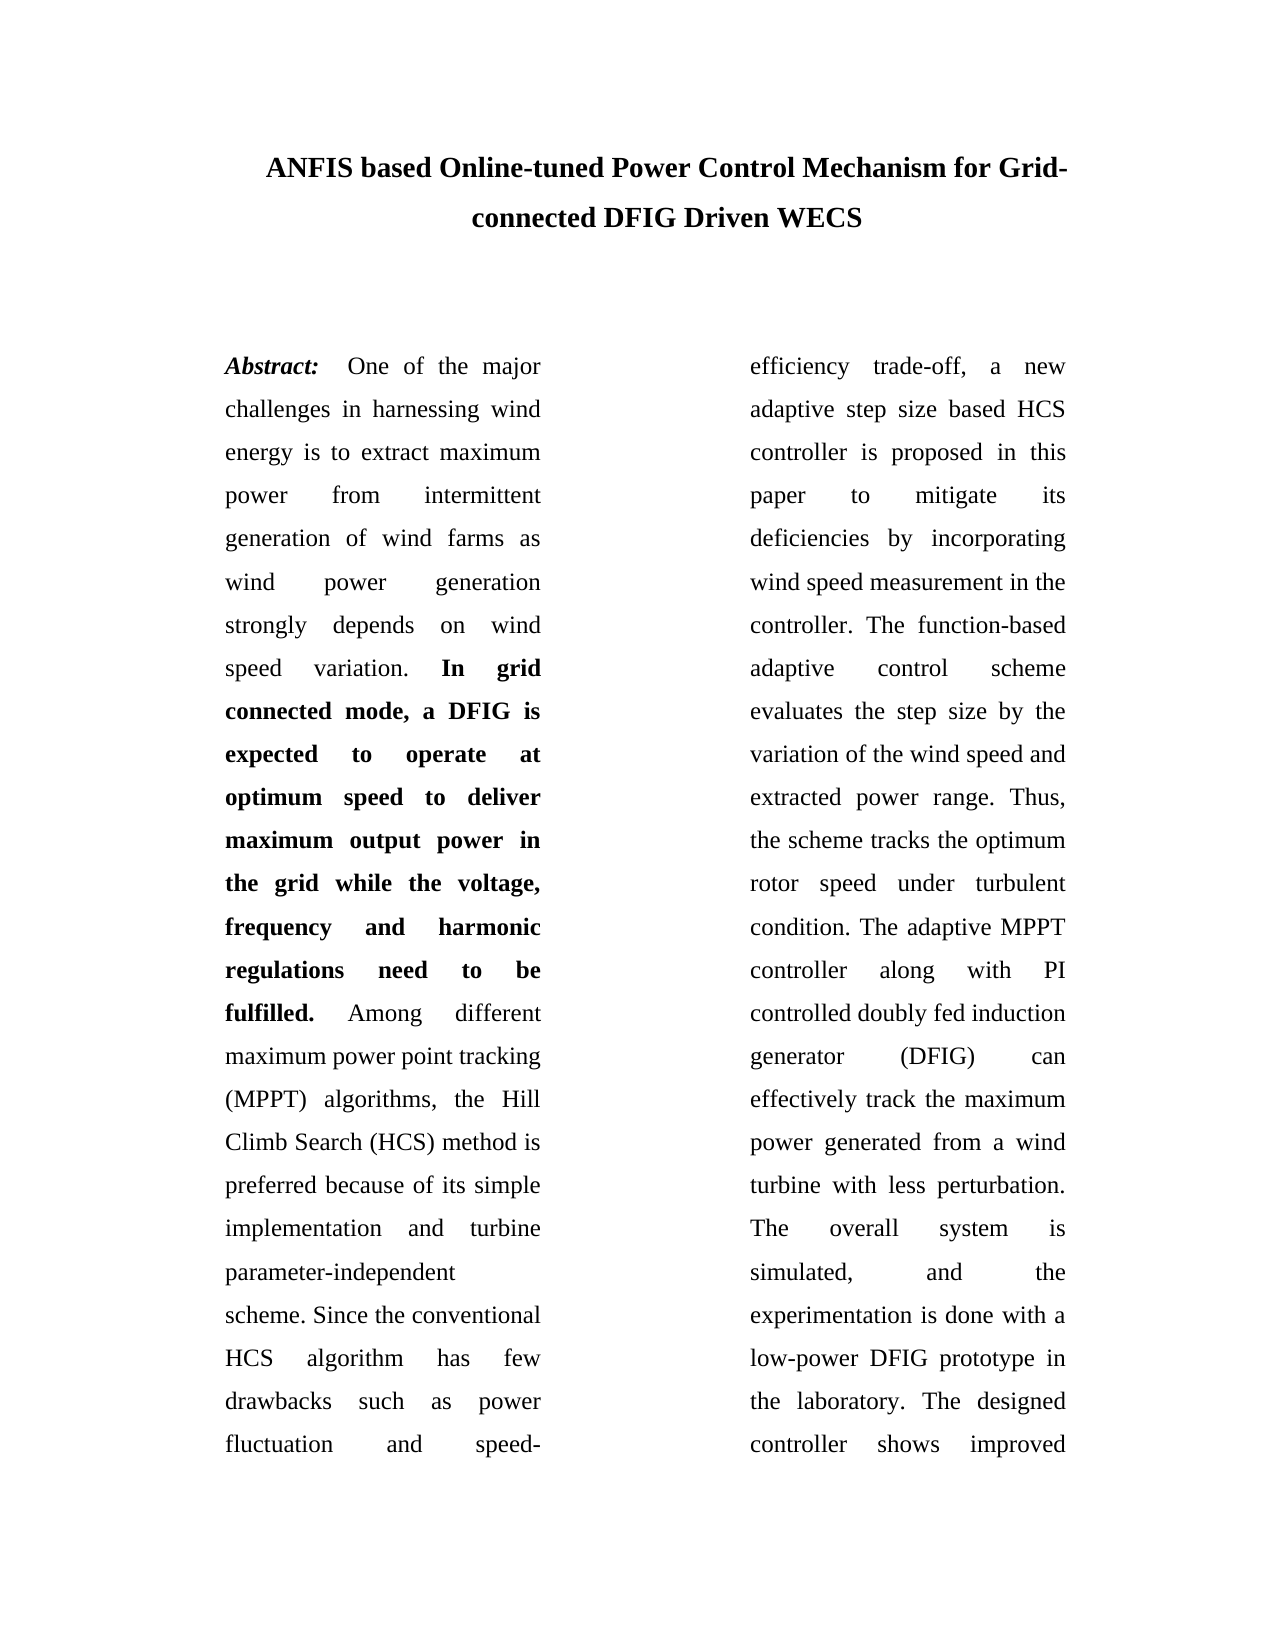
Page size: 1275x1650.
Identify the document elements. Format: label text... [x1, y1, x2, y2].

title ANFIS based Online-tuned Power Control Mechanism for Grid-connected DFIG Driven WECS [209, 150, 1125, 234]
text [225, 351, 541, 1458]
